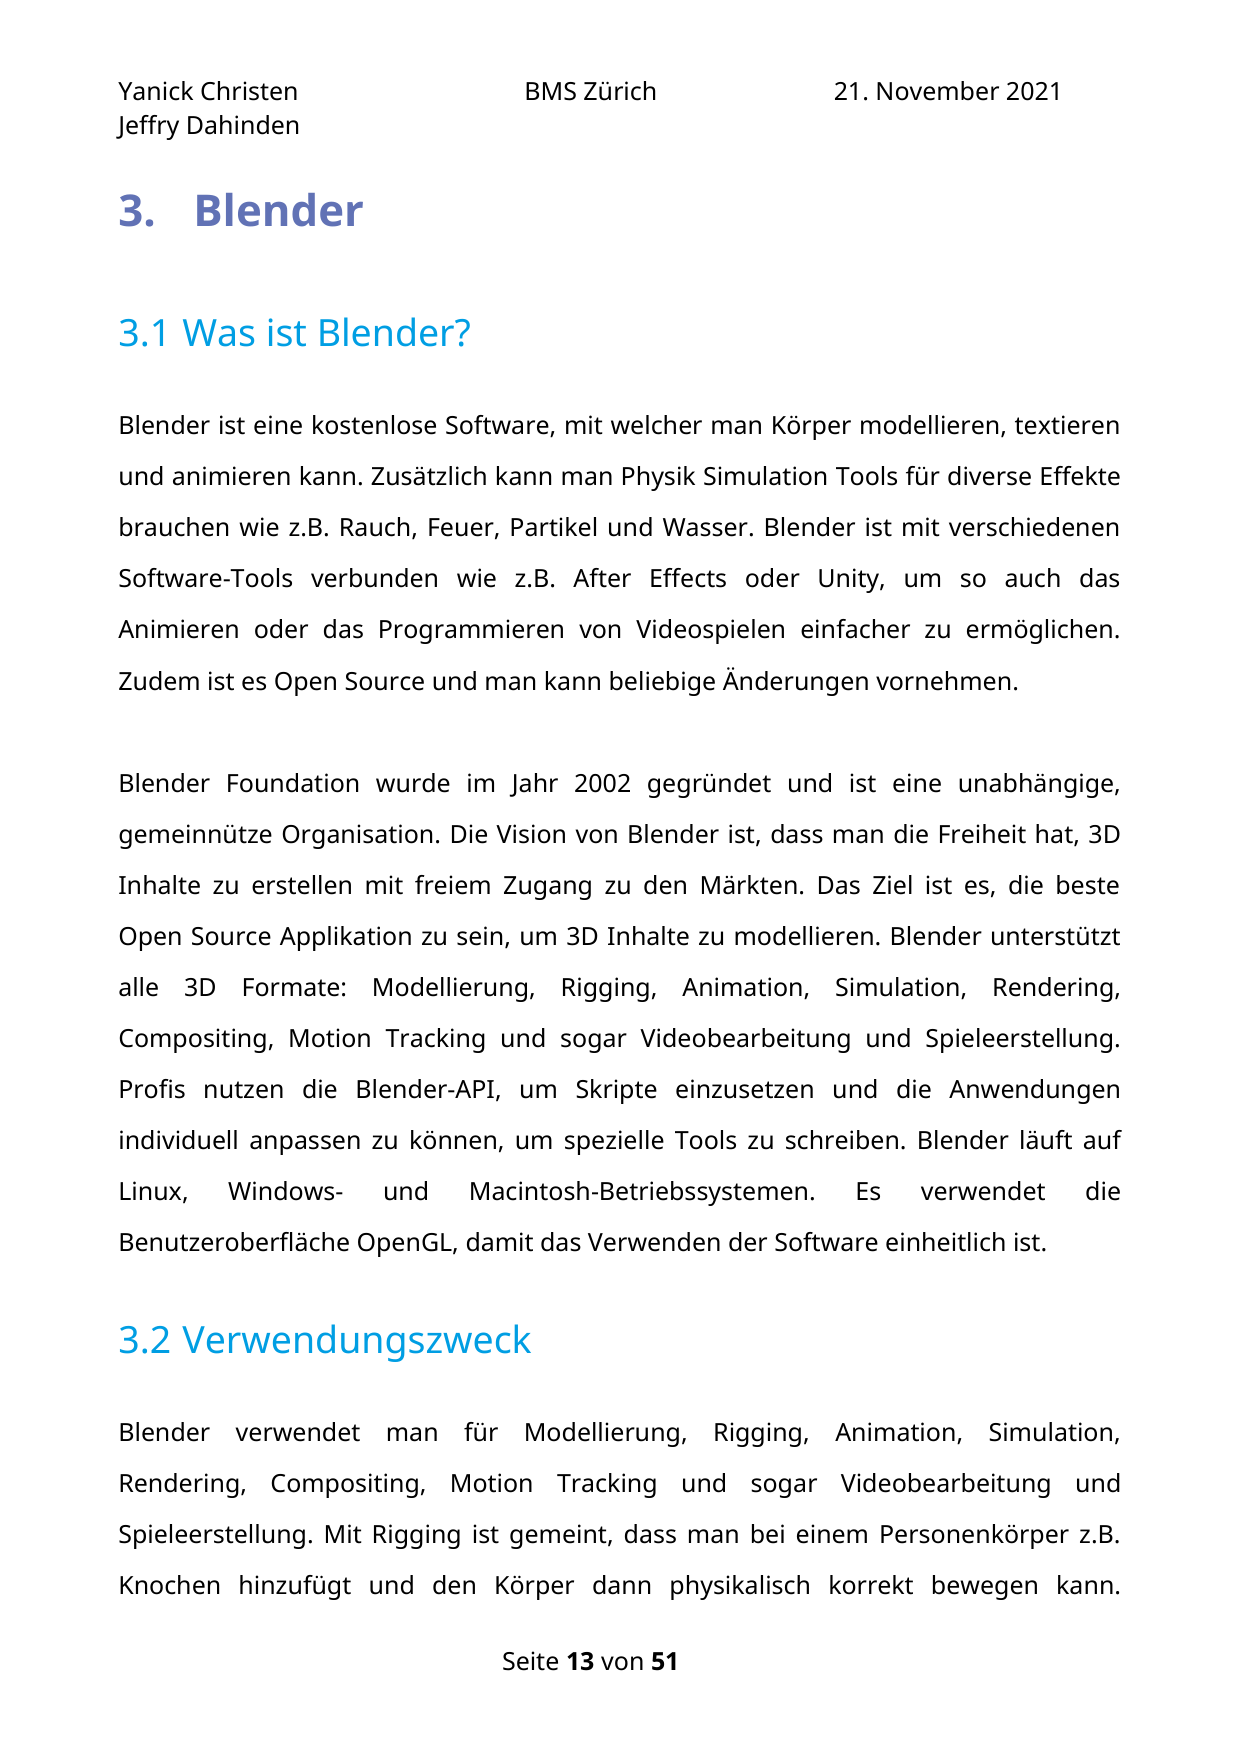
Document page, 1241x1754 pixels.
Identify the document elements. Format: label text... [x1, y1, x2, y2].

text Blender ist eine kostenlose Software, mit welcher man Körper modellieren, textieren und animieren kann. Zusätzlich kann man Physik Simulation Tools für diverse Effekte brauchen wie z.B. Rauch, Feuer, Partikel und Wasser. Blender ist mit verschiedenen Software-Tools verbunden wie z.B. After Effects oder Unity, um so auch das Animieren oder das Programmieren von Videospielen einfacher zu ermöglichen. Zudem ist es Open Source und man kann beliebige Änderungen vornehmen. [118, 408, 1122, 697]
subtitle 3.1 Was ist Blender? [118, 306, 1122, 357]
subtitle Blender [118, 179, 1122, 239]
subtitle 3.2 Verwendungszweck [118, 1313, 1122, 1364]
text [118, 1415, 1122, 1602]
text Blender Foundation wurde im Jahr 2002 gegründet und ist eine unabhängige, gemeinnütze Organisation. Die Vision von Blender ist, dass man die Freiheit hat, 3D Inhalte zu erstellen mit freiem Zugang zu den Märkten. Das Ziel ist es, die beste Open Source Applikation zu sein, um 3D Inhalte zu modellieren. Blender unterstützt alle 3D Formate: Modellierung, Rigging, Animation, Simulation, Rendering, Compositing, Motion Tracking und sogar Videobearbeitung und Spieleerstellung. Profis nutzen die Blender-API, um Skripte einzusetzen und die Anwendungen individuell anpassen zu können, um spezielle Tools zu schreiben. Blender läuft auf Linux, Windows- und Macintosh-Betriebssystemen. Es verwendet die Benutzeroberfläche OpenGL, damit das Verwenden der Software einheitlich ist. [118, 765, 1122, 1259]
